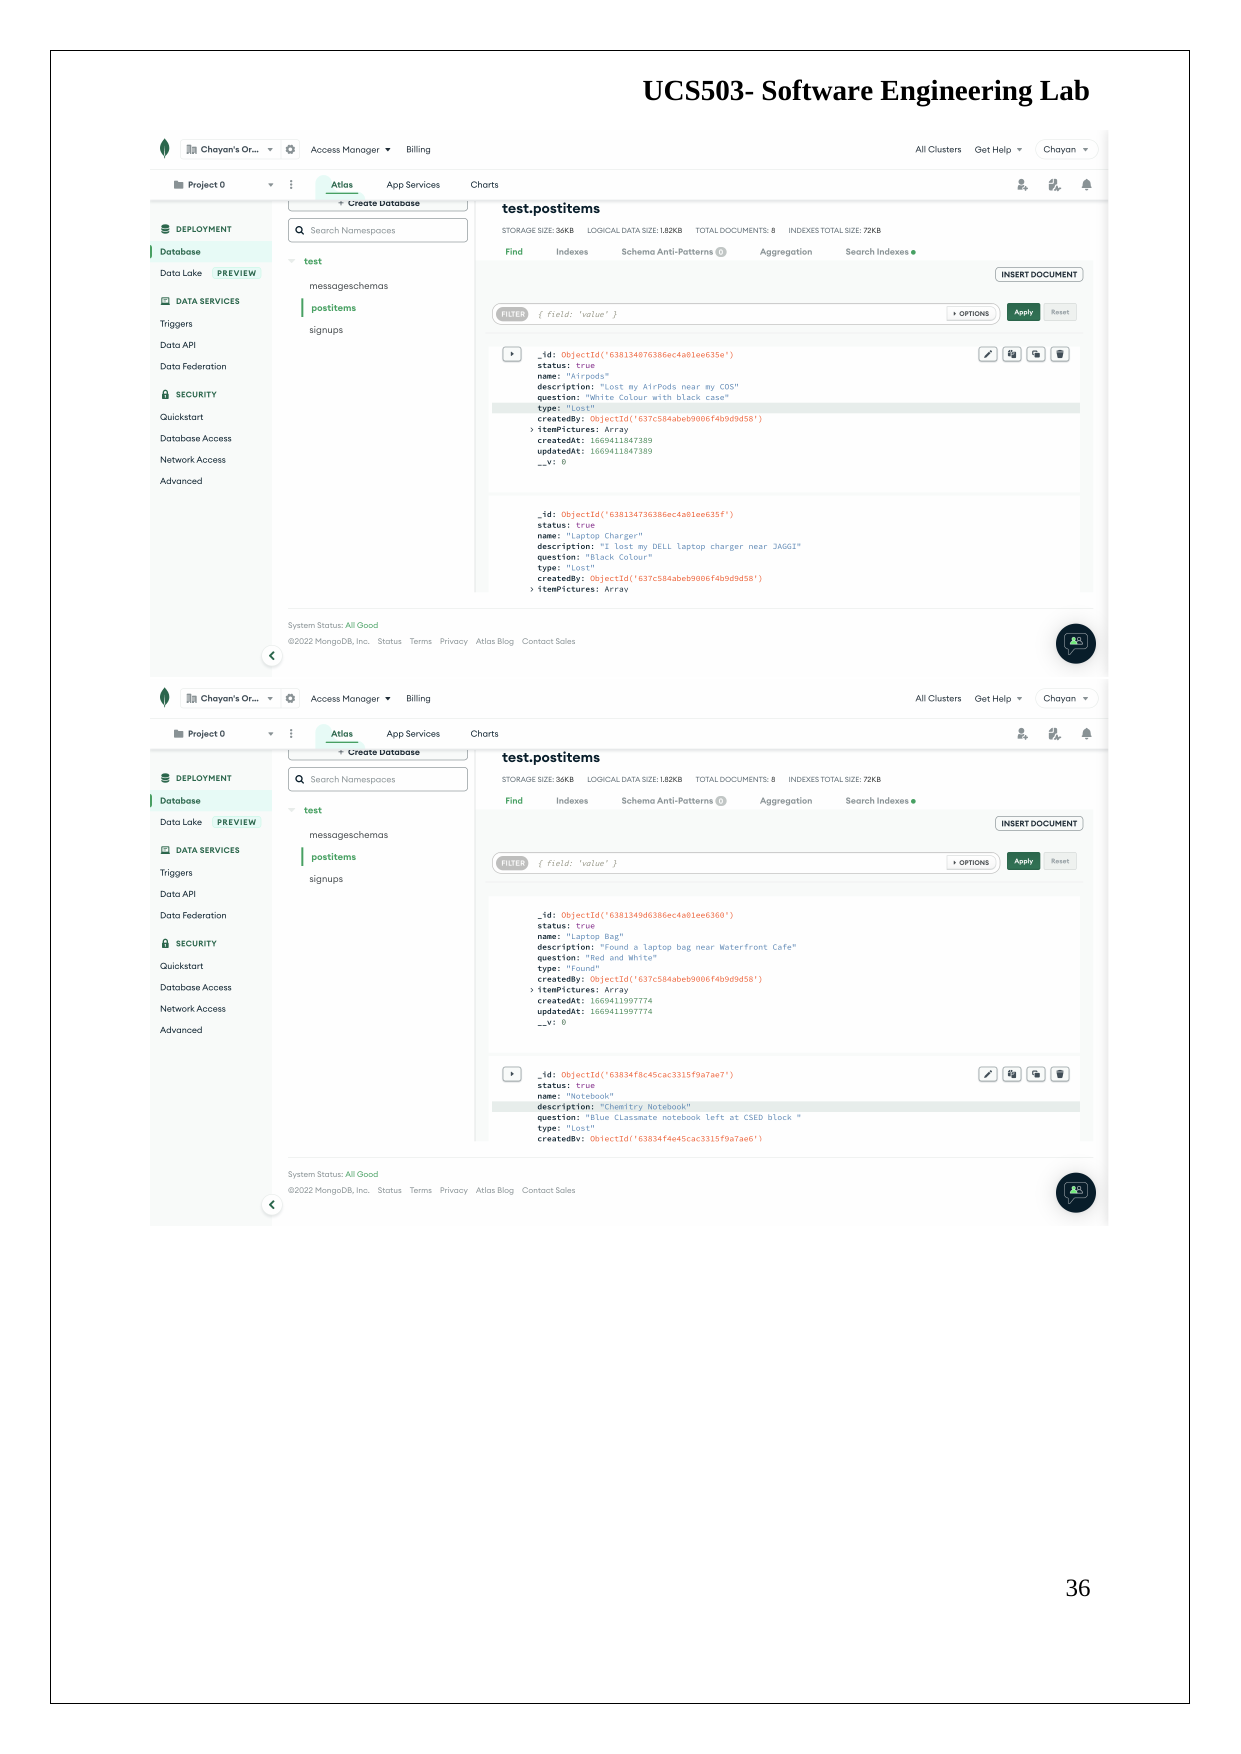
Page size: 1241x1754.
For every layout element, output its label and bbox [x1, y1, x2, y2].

picture [150, 130, 1109, 677]
picture [150, 679, 1109, 1226]
